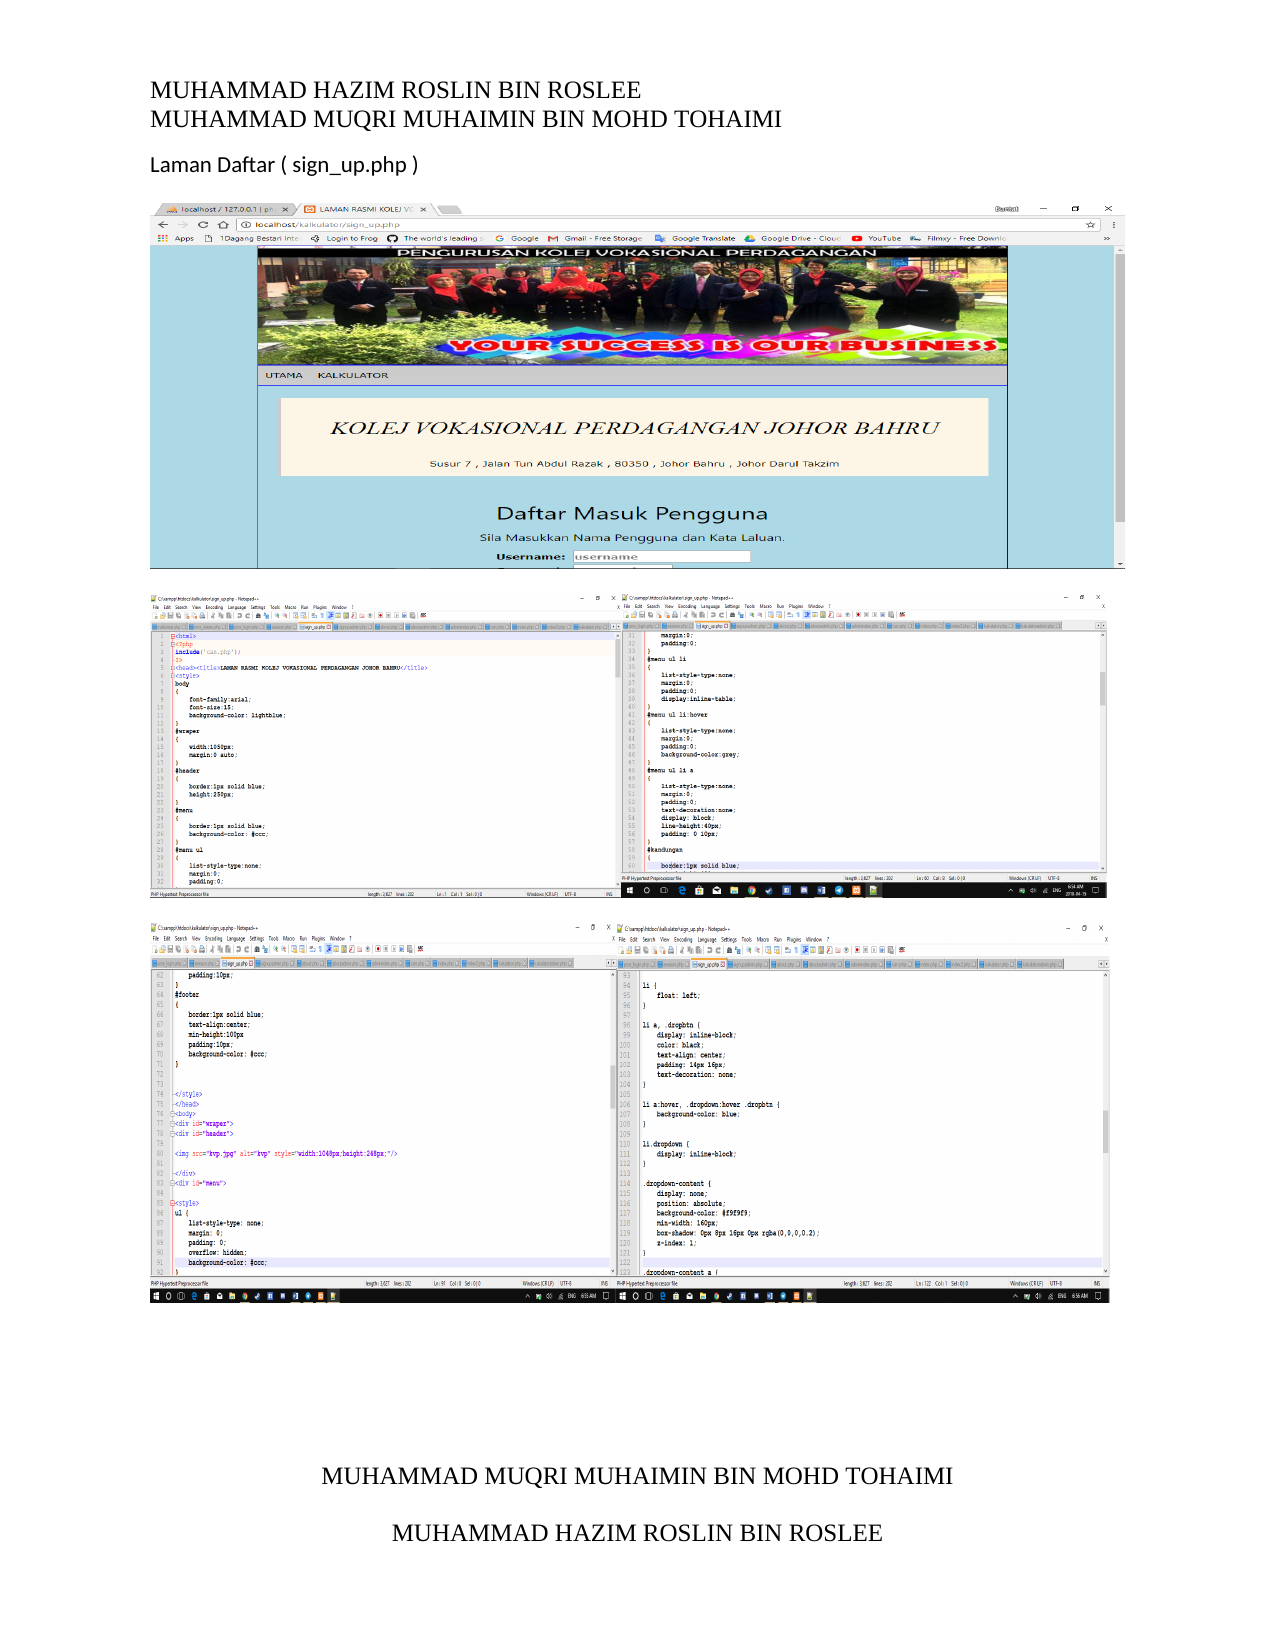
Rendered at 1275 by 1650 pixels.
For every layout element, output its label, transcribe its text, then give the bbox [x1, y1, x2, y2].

picture [150, 593, 1107, 898]
picture [150, 203, 1125, 569]
picture [150, 922, 1110, 1303]
text Laman Daftar ( sign_up.php ) [150, 150, 1125, 178]
